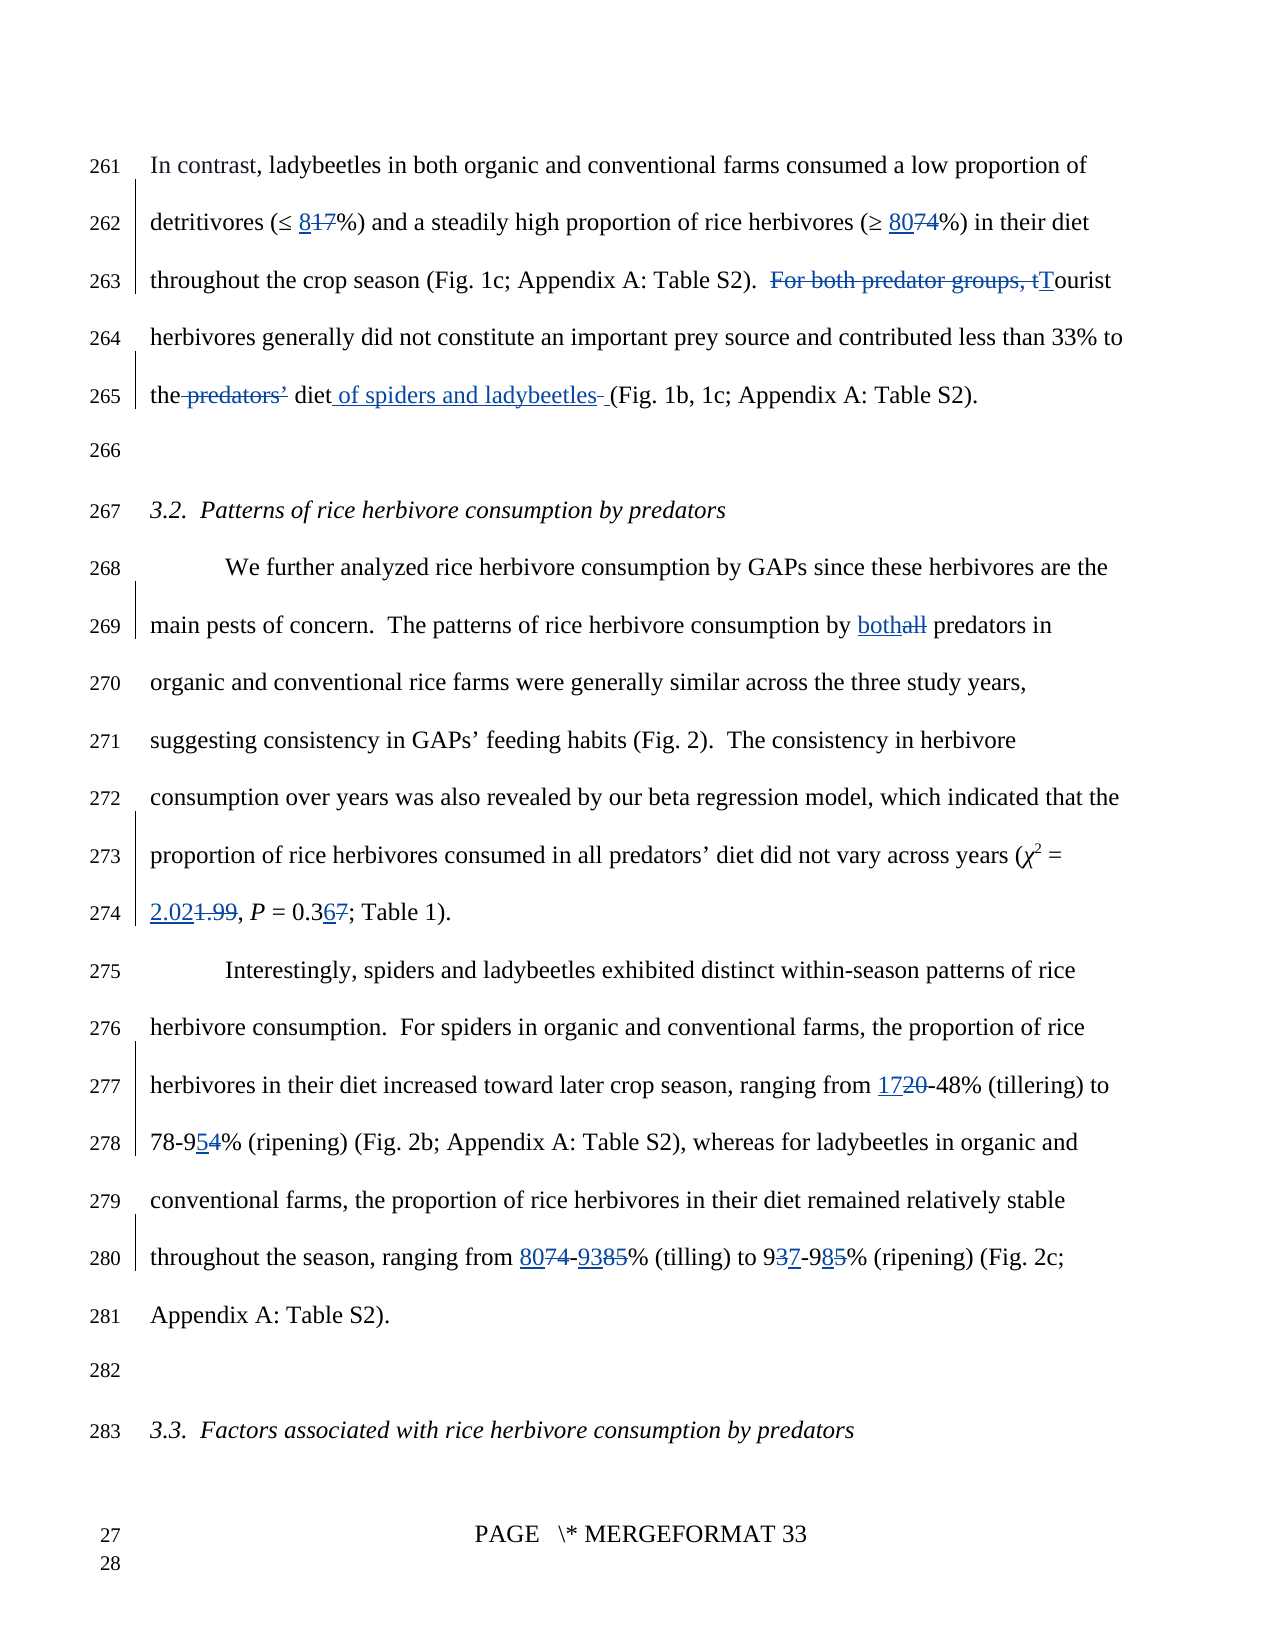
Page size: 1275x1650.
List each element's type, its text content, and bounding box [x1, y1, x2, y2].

text We further analyzed rice herbivore consumption by GAPs since these herbivores are the main pests of concern. The patterns of rice herbivore consumption by predators in organic and conventional rice farms were generally similar across the three study years, suggesting consistency in GAPs’ feeding habits (Fig. 2). The consistency in herbivore consumption over years was also revealed by our beta regression model, which indicated that the proportion of rice herbivores consumed in all predators’ diet did not vary across years (χ2 = , P = 0.3; Table 1). [150, 552, 1125, 926]
text Interestingly, spiders and ladybeetles exhibited distinct within-season patterns of rice herbivore consumption. For spiders in organic and conventional farms, the proportion of rice herbivores in their diet increased toward later crop season, ranging from -48% (tillering) to 78-9% (ripening) (Fig. 2b; Appendix A: Table S2), whereas for ladybeetles in organic and conventional farms, the proportion of rice herbivores in their diet remained relatively stable throughout the season, ranging from -% (tilling) to 9-9% (ripening) (Fig. 2c; Appendix A: Table S2). [150, 955, 1125, 1329]
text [150, 150, 1125, 409]
text 3.3. Factors associated with rice herbivore consumption by predators [150, 1415, 1125, 1444]
text 3.2. Patterns of rice herbivore consumption by predators [150, 495, 1125, 524]
